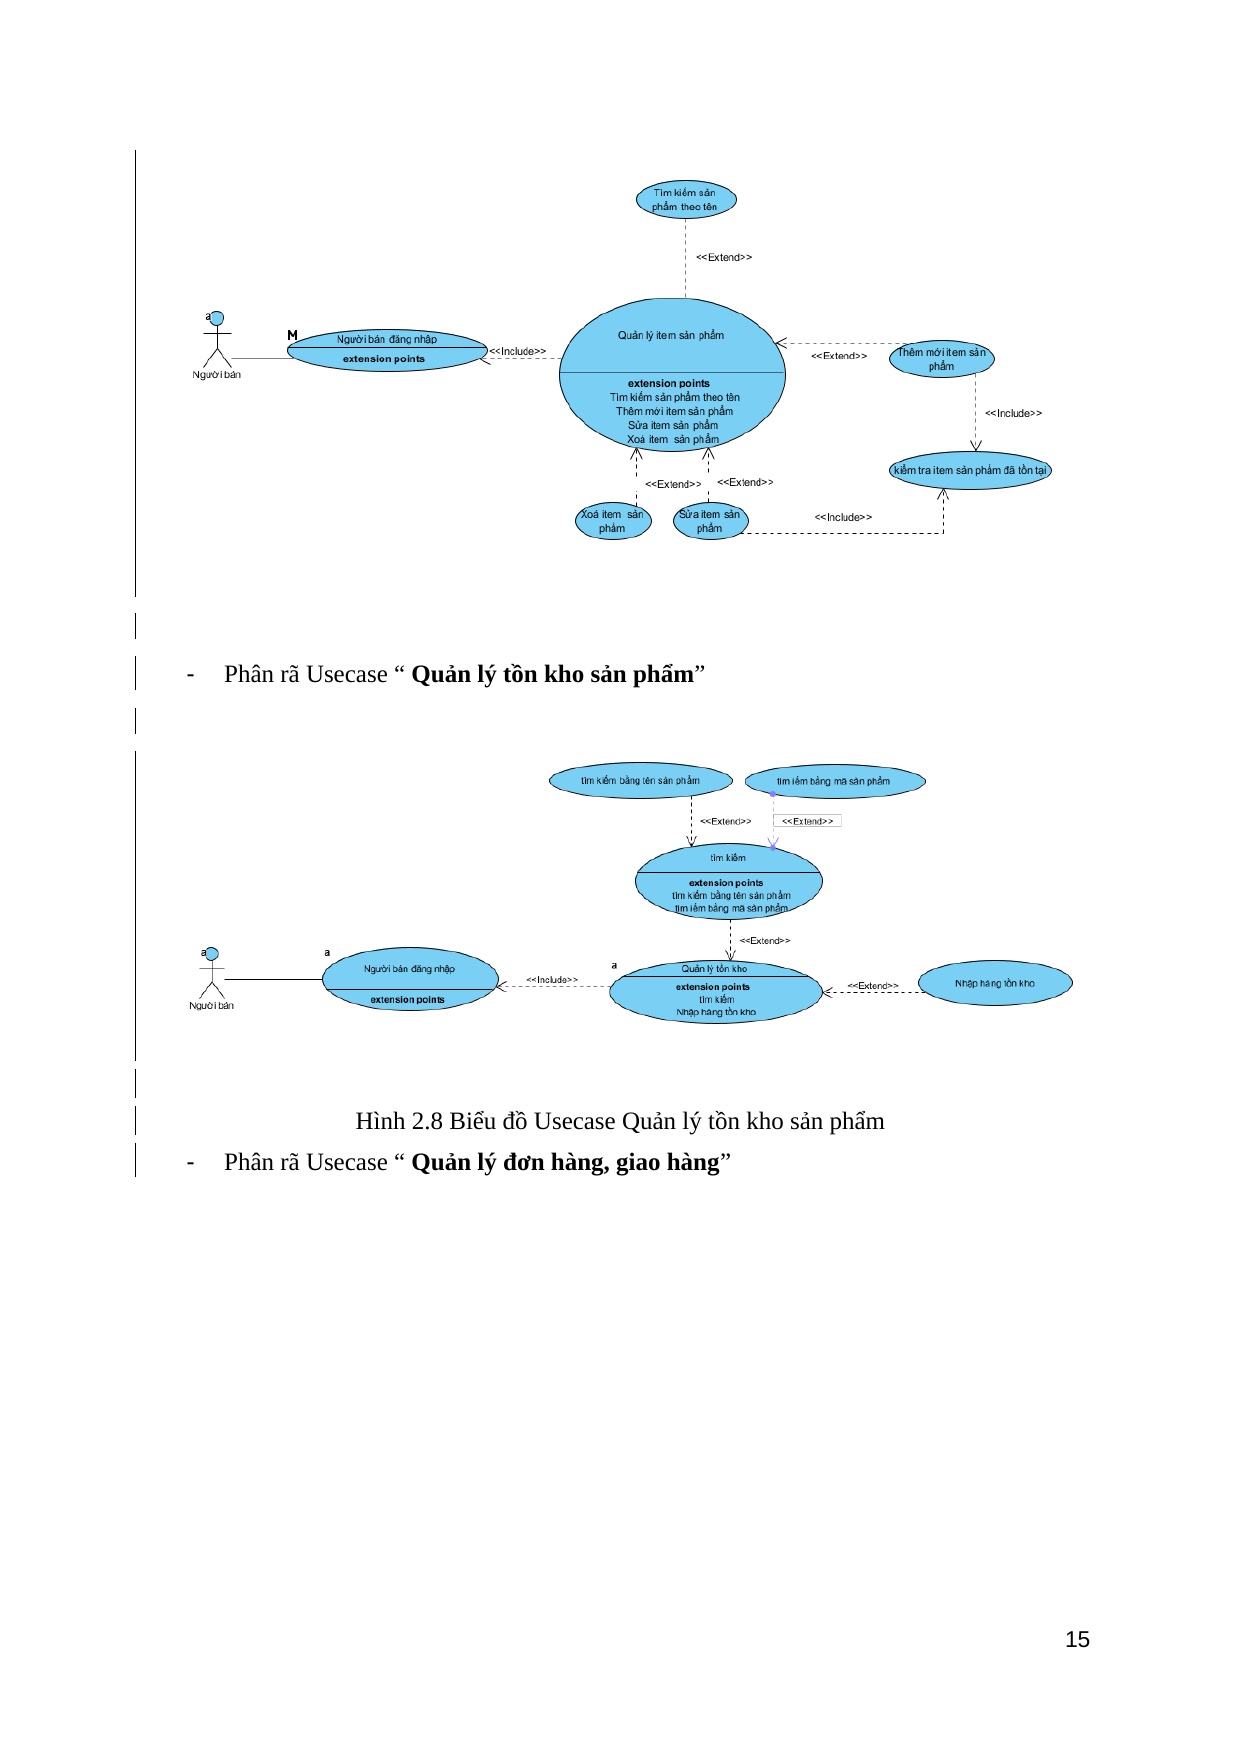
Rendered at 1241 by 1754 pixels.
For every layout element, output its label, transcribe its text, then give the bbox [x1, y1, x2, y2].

picture [150, 750, 1091, 1061]
list Phân rã Usecase “ Quản lý tồn kho sản phẩm” [186, 656, 1090, 689]
text Hình 2.8 Biểu đồ Usecase Quản lý tồn kho sản phẩm [150, 1106, 1090, 1135]
list Phân rã Usecase “ Quản lý đơn hàng, giao hàng” [186, 1143, 1090, 1177]
picture [150, 150, 1091, 597]
